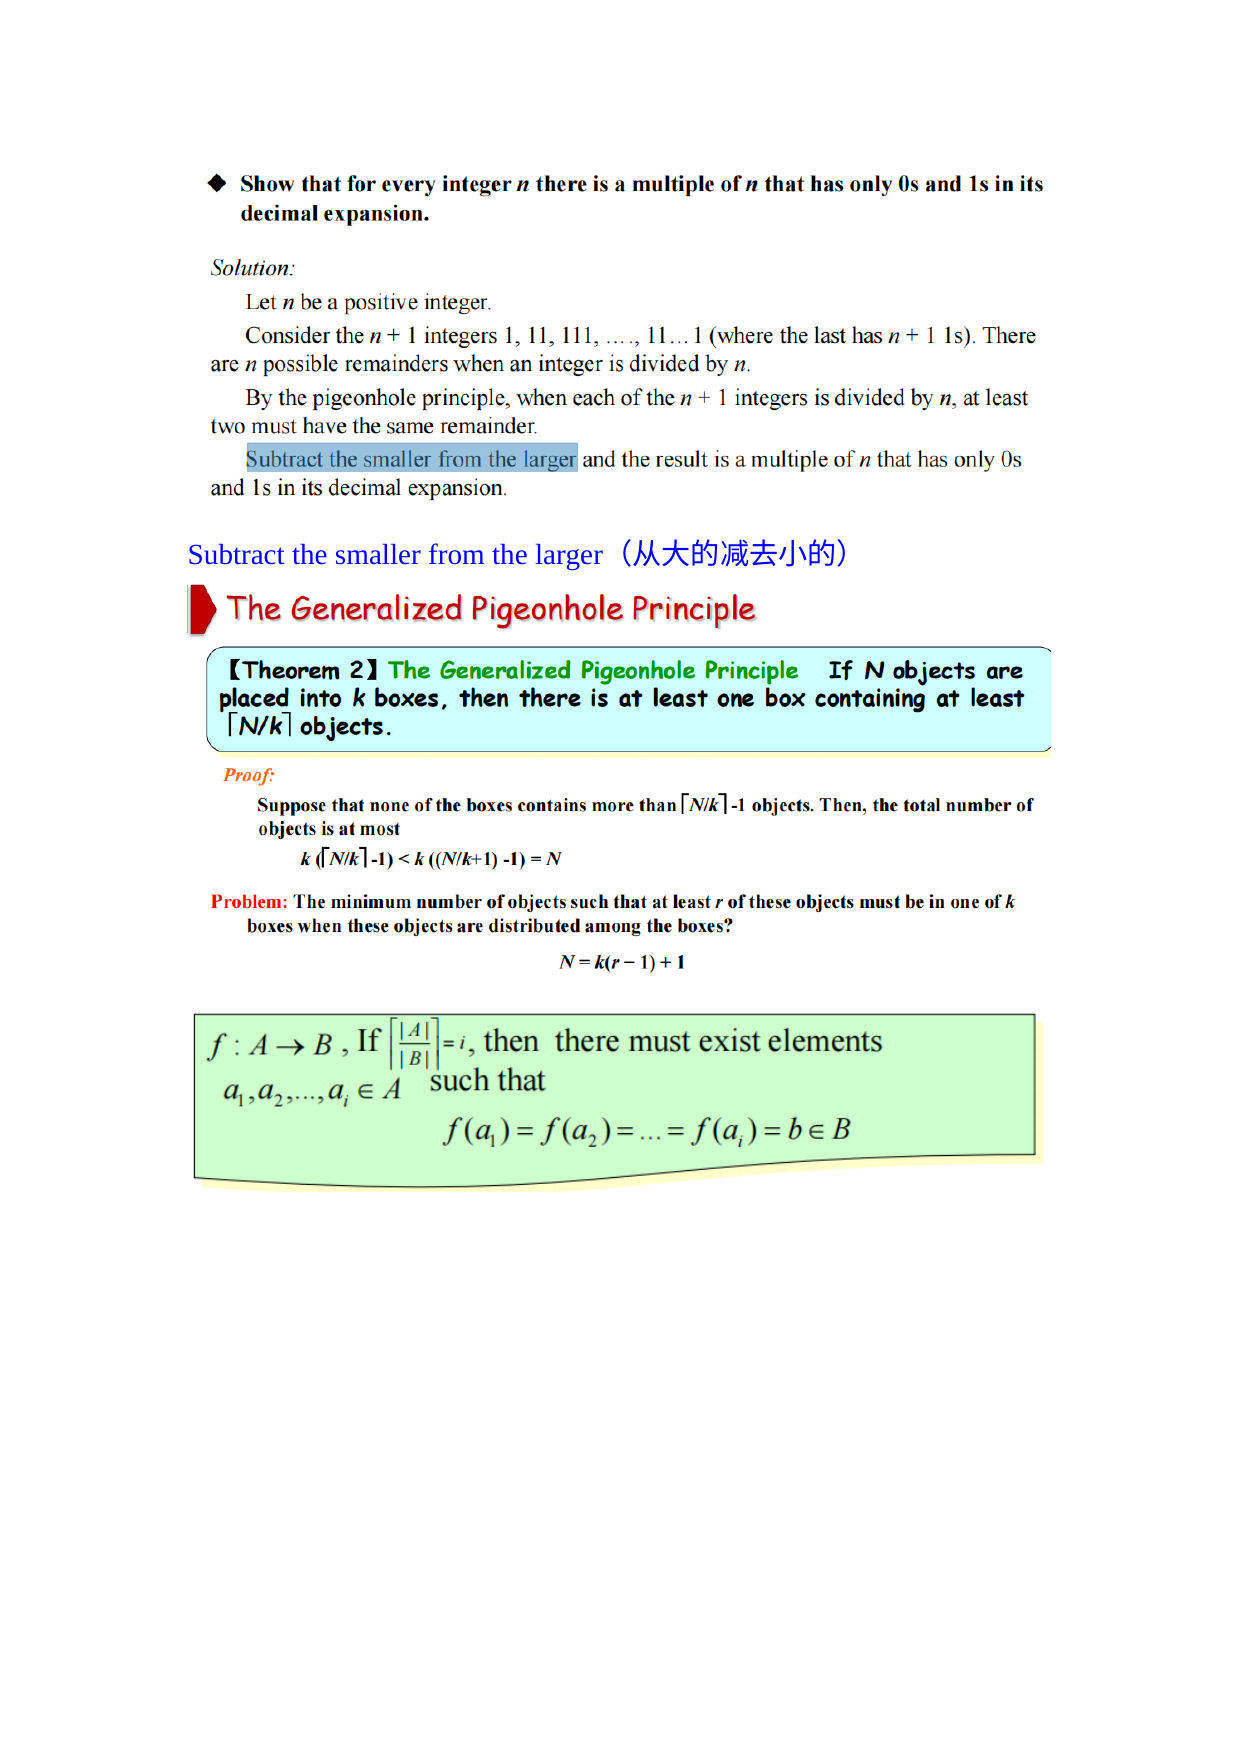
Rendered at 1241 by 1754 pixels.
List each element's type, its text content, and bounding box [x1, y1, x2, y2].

picture [187, 584, 1052, 973]
text Subtract the smaller from the larger（从大的减去小的） [187, 519, 1053, 584]
picture [187, 162, 1052, 506]
picture [187, 1007, 1053, 1192]
